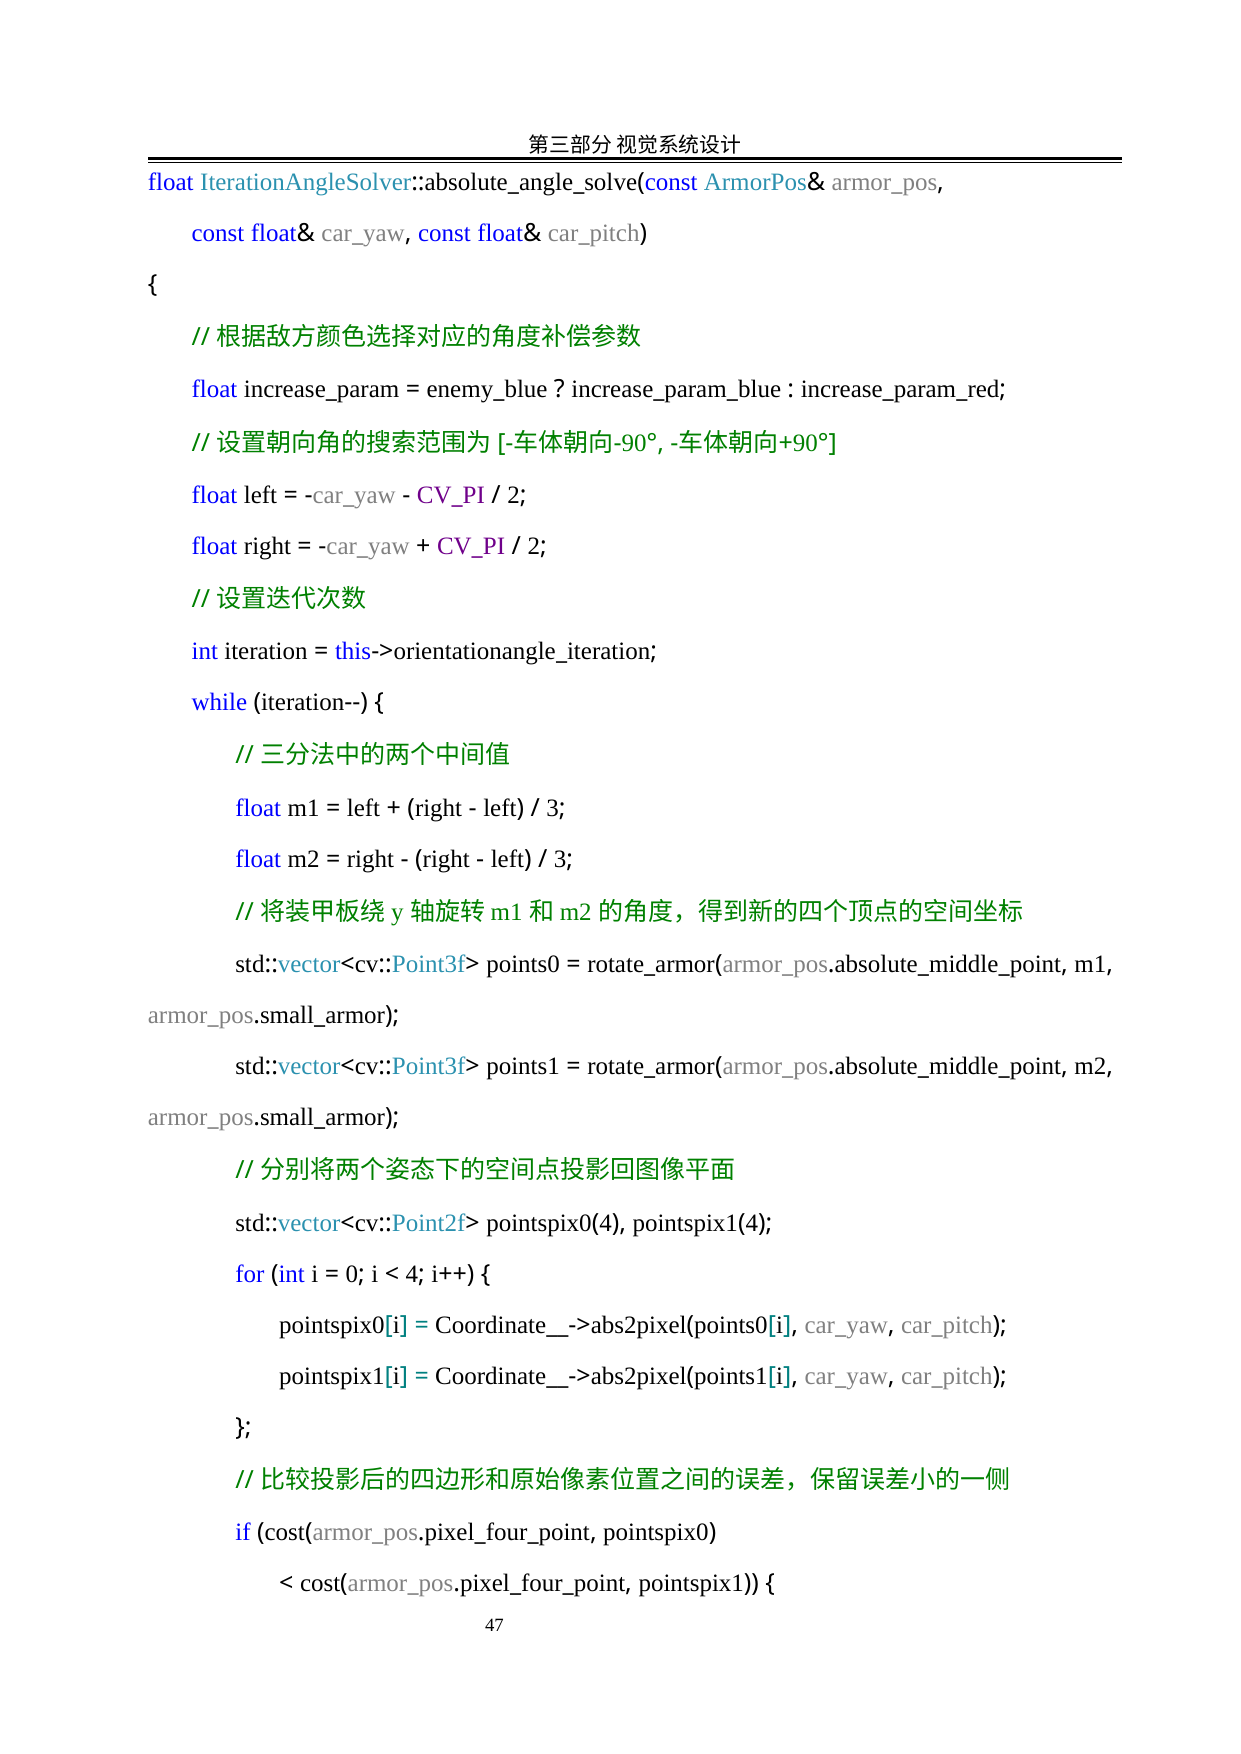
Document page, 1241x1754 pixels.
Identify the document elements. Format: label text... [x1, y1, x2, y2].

text // 三分法中的两个中间值 [148, 735, 1122, 771]
text float increase_param = enemy_blue ? increase_param_blue : increase_param_red; [148, 371, 1122, 405]
text float IterationAngleSolver::absolute_angle_solve(const ArmorPos& armor_pos, [148, 163, 1122, 198]
text std::vector<cv::Point3f> points0 = rotate_armor(armor_pos.absolute_middle_point, m1, armor_pos.small_armor); [148, 946, 1122, 1031]
text }; [148, 1408, 1122, 1443]
text for (int i = 0; i < 4; i++) { [148, 1255, 1122, 1289]
text pointspix1[i] = Coordinate__->abs2pixel(points1[i], car_yaw, car_pitch); [148, 1357, 1122, 1392]
text float m2 = right - (right - left) / 3; [148, 840, 1122, 874]
text // 设置迭代次数 [148, 578, 1122, 615]
text const float& car_yaw, const float& car_pitch) [148, 214, 1122, 249]
text int iteration = this->orientationangle_iteration; [148, 633, 1122, 667]
text if (cost(armor_pos.pixel_four_point, pointspix0) [148, 1514, 1122, 1548]
text // 设置朝向角的搜索范围为 [-车体朝向-90°, -车体朝向+90°] [148, 422, 1122, 458]
text < cost(armor_pos.pixel_four_point, pointspix1)) { [148, 1565, 1122, 1599]
text float right = -car_yaw + CV_PI / 2; [148, 527, 1122, 562]
text float m1 = left + (right - left) / 3; [148, 789, 1122, 823]
text // 根据敌方颜色选择对应的角度补偿参数 [148, 317, 1122, 353]
text float left = -car_yaw - CV_PI / 2; [148, 476, 1122, 511]
text std::vector<cv::Point2f> pointspix0(4), pointspix1(4); [148, 1204, 1122, 1238]
text // 将装甲板绕 y 轴旋转 m1 和 m2 的角度，得到新的四个顶点的空间坐标 [148, 891, 1122, 928]
text // 分别将两个姿态下的空间点投影回图像平面 [148, 1150, 1122, 1186]
text // 比较投影后的四边形和原始像素位置之间的误差，保留误差小的一侧 [148, 1459, 1122, 1496]
text { [148, 266, 1122, 300]
text pointspix0[i] = Coordinate__->abs2pixel(points0[i], car_yaw, car_pitch); [148, 1306, 1122, 1341]
text std::vector<cv::Point3f> points1 = rotate_armor(armor_pos.absolute_middle_point, m2, armor_pos.small_armor); [148, 1048, 1122, 1133]
text while (iteration--) { [148, 684, 1122, 718]
